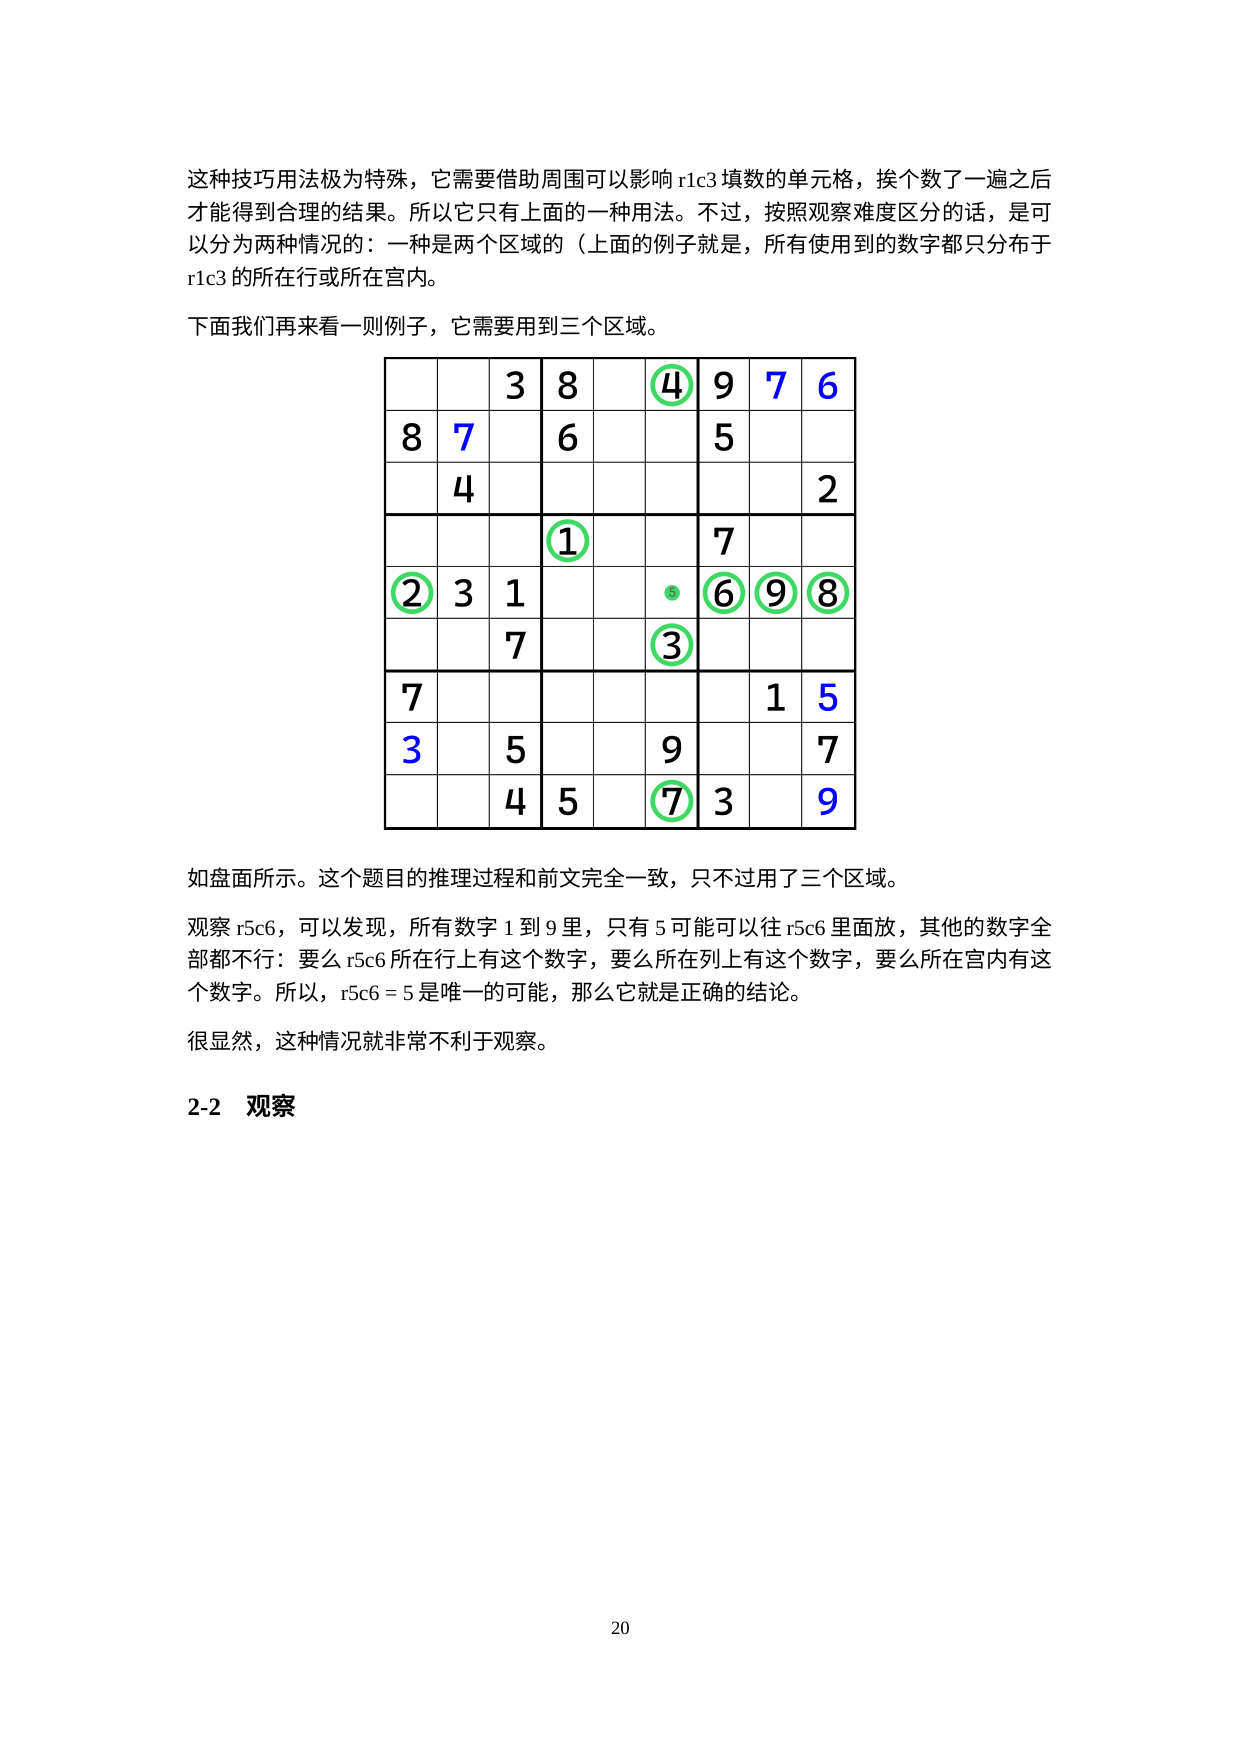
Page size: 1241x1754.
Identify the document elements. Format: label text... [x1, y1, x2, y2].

text 如盘面所示。这个题目的推理过程和前文完全一致，只不过用了三个区域。 [187, 861, 1053, 893]
text 很显然，这种情况就非常不利于观察。 [187, 1023, 1053, 1056]
subtitle 观察 [187, 1072, 1053, 1137]
text 观察r5c6，可以发现，所有数字1到9里，只有5可能可以往r5c6里面放，其他的数字全部都不行：要么r5c6所在行上有这个数字，要么所在列上有这个数字，要么所在宫内有这个数字。所以，r5c6 = 5是唯一的可能，那么它就是正确的结论。 [187, 909, 1053, 1007]
text 这种技巧用法极为特殊，它需要借助周围可以影响r1c3填数的单元格，挨个数了一遍之后才能得到合理的结果。所以它只有上面的一种用法。不过，按照观察难度区分的话，是可以分为两种情况的：一种是两个区域的（上面的例子就是，所有使用到的数字都只分布于r1c3的所在行或所在宫内。 [187, 162, 1053, 292]
text 下面我们再来看一则例子，它需要用到三个区域。 [187, 308, 1053, 341]
picture [383, 357, 857, 830]
